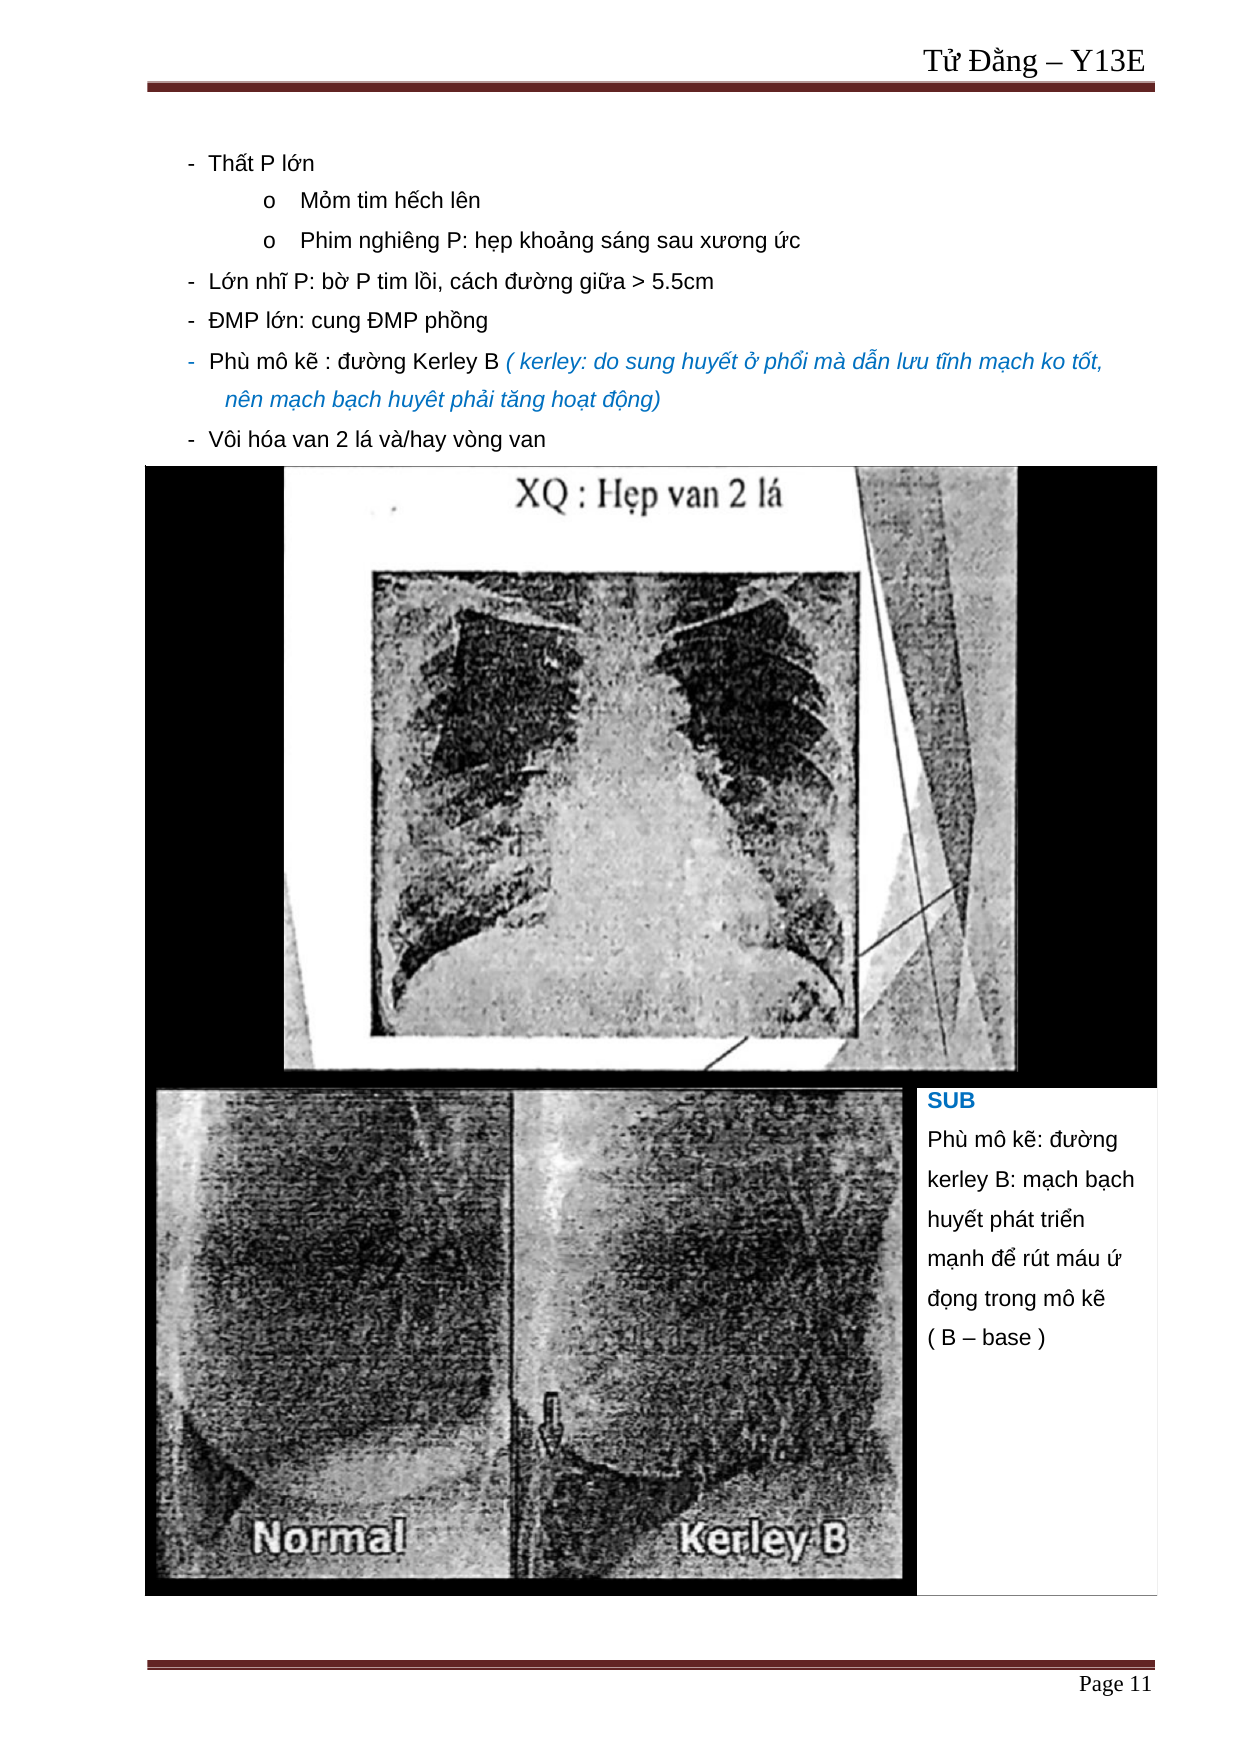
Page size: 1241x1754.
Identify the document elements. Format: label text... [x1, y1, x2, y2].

text Tử Đằng – Y13E [923, 42, 1152, 79]
text Phù mô kẽ: đường [927, 1126, 1152, 1153]
list Mỏm tim hếch lên [262, 187, 1152, 215]
list ĐMP lớn: cung ĐMP phồng [187, 307, 1152, 334]
text ( B – base ) [927, 1324, 1152, 1351]
picture [147, 1660, 1155, 1670]
text SUB [927, 1087, 1152, 1113]
list Phù mô kẽ : đường Kerley B ( kerley: do sung huyết ở phổi mà dẫn lưu tĩnh mạch ko tốt, nên mạch bạch huyêt phải tăng hoạt động) [187, 348, 1148, 413]
text - Thất P lớn [187, 149, 1152, 176]
list Lớn nhĩ P: bờ P tim lồi, cách đường giữa > 5.5cm [187, 268, 1152, 294]
list Phim nghiêng P: hẹp khoảng sáng sau xương ức [262, 227, 1152, 255]
text đọng trong mô kẽ [927, 1284, 1152, 1311]
list Vôi hóa van 2 lá và/hay vòng van [187, 426, 1152, 452]
text huyết phát triển [927, 1206, 1152, 1232]
picture [147, 81, 1155, 92]
text mạnh để rút máu ứ [927, 1245, 1152, 1271]
text kerley B: mạch bạch [927, 1166, 1152, 1192]
picture [144, 465, 1158, 1596]
text Page 11 [150, 1671, 1152, 1697]
